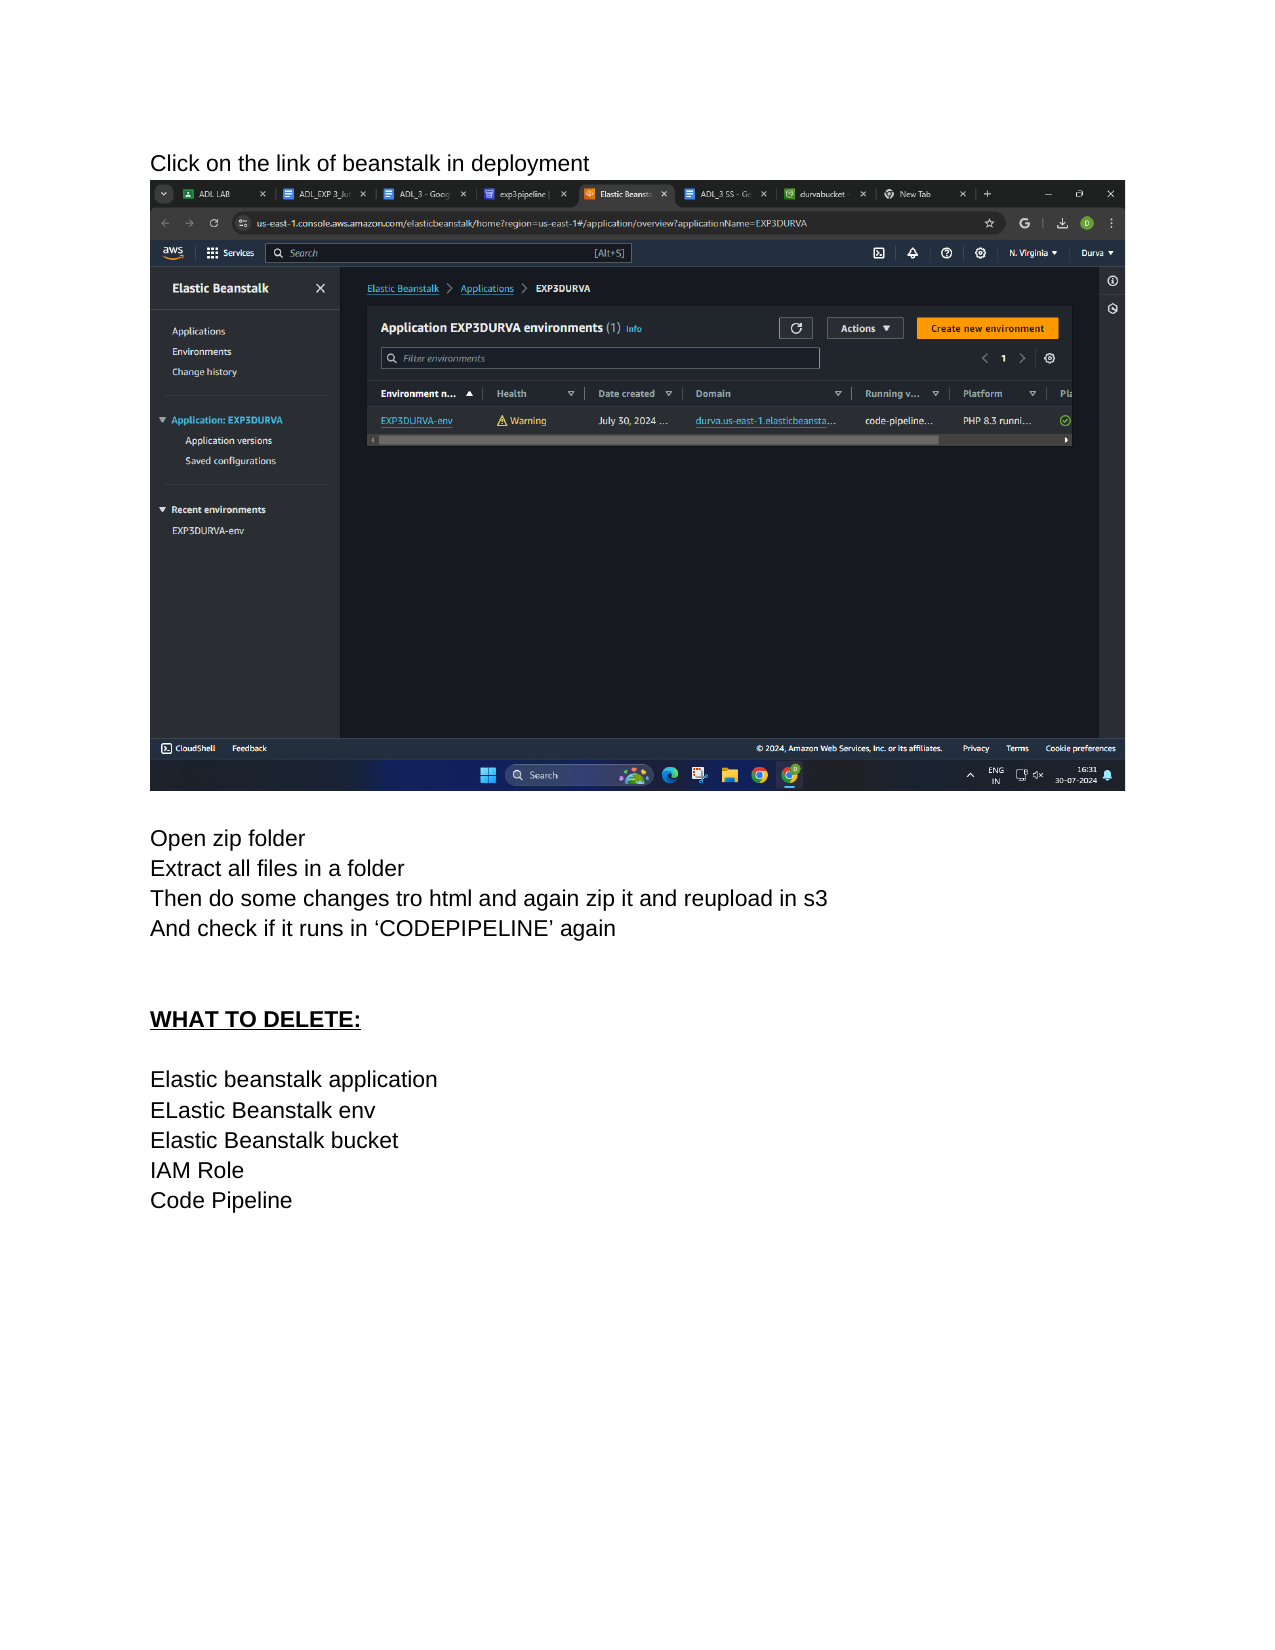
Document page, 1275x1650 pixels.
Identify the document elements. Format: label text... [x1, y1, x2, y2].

text ELastic Beanstalk env [150, 1097, 1125, 1123]
text And check if it runs in ‘CODEPIPELINE’ again [150, 915, 1125, 942]
text Code Pipeline [150, 1187, 1125, 1213]
text Open zip folder [150, 825, 1125, 851]
text Click on the link of beanstalk in deployment [150, 150, 1125, 180]
text Elastic Beanstalk bucket [150, 1127, 1125, 1153]
picture [150, 180, 1125, 791]
text Extract all files in a folder [150, 855, 1125, 881]
text Then do some changes tro html and again zip it and reupload in s3 [150, 885, 1125, 911]
text Elastic beanstalk application [150, 1066, 1125, 1093]
text WHAT TO DELETE: [150, 1006, 1125, 1032]
text IAM Role [150, 1157, 1125, 1183]
